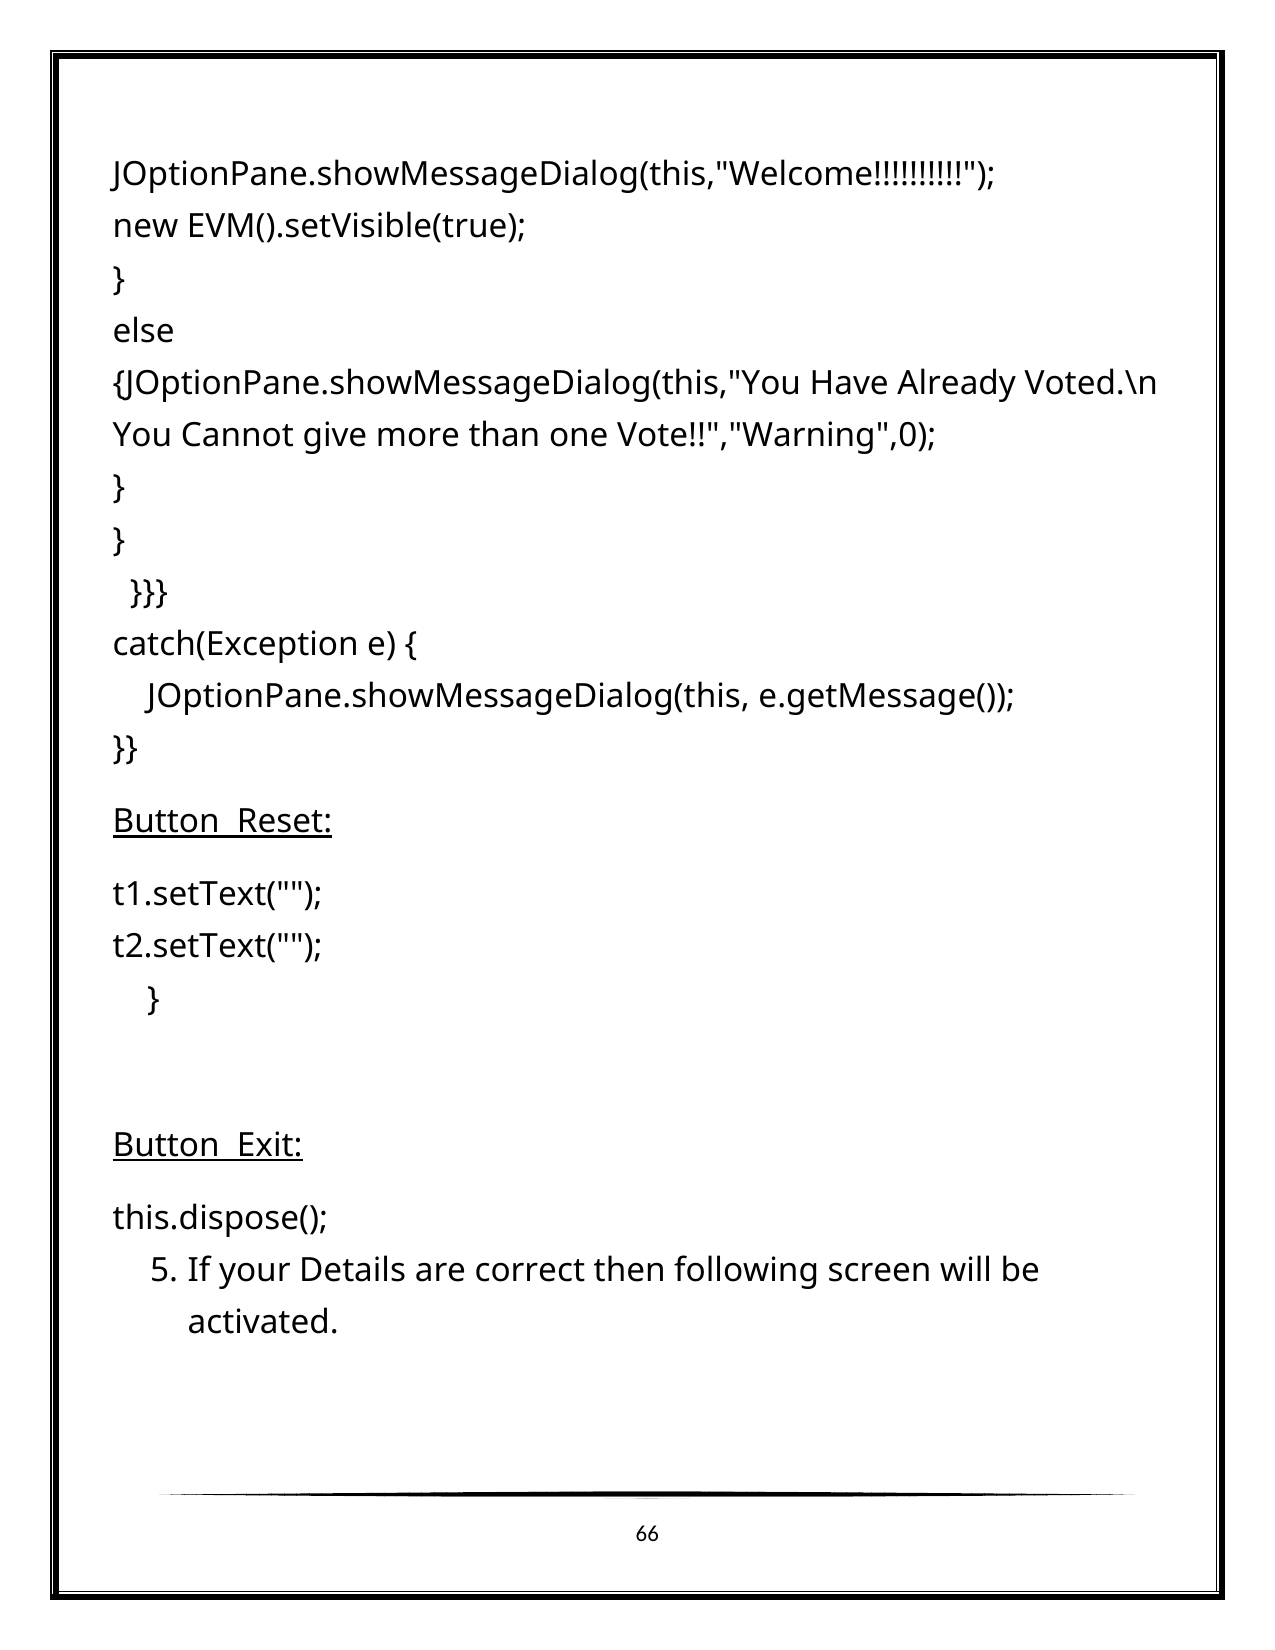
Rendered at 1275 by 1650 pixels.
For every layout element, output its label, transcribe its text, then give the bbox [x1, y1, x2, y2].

text t1.setText(""); [112, 870, 1181, 916]
text } [112, 463, 1181, 508]
picture [159, 1490, 1135, 1499]
text Button Reset: [112, 797, 1181, 842]
text catch(Exception e) { [112, 620, 1181, 665]
text this.dispose(); [112, 1193, 1181, 1239]
text }}} [112, 567, 1181, 613]
text } [112, 974, 1181, 1020]
text Button Exit: [112, 1121, 1181, 1166]
text } [112, 254, 1181, 300]
text } [112, 515, 1181, 561]
text new EVM().setVisible(true); [112, 202, 1181, 248]
list If your Details are correct then following screen will be activated. [150, 1246, 1181, 1343]
text {JOptionPane.showMessageDialog(this,"You Have Already Voted.\n You Cannot give more than one Vote!!","Warning",0); [112, 359, 1181, 456]
text JOptionPane.showMessageDialog(this, e.getMessage()); [112, 672, 1181, 717]
text else [112, 307, 1181, 352]
text t2.setText(""); [112, 922, 1181, 968]
text JOptionPane.showMessageDialog(this,"Welcome!!!!!!!!!!"); [112, 150, 1181, 195]
text }} [112, 724, 1181, 769]
